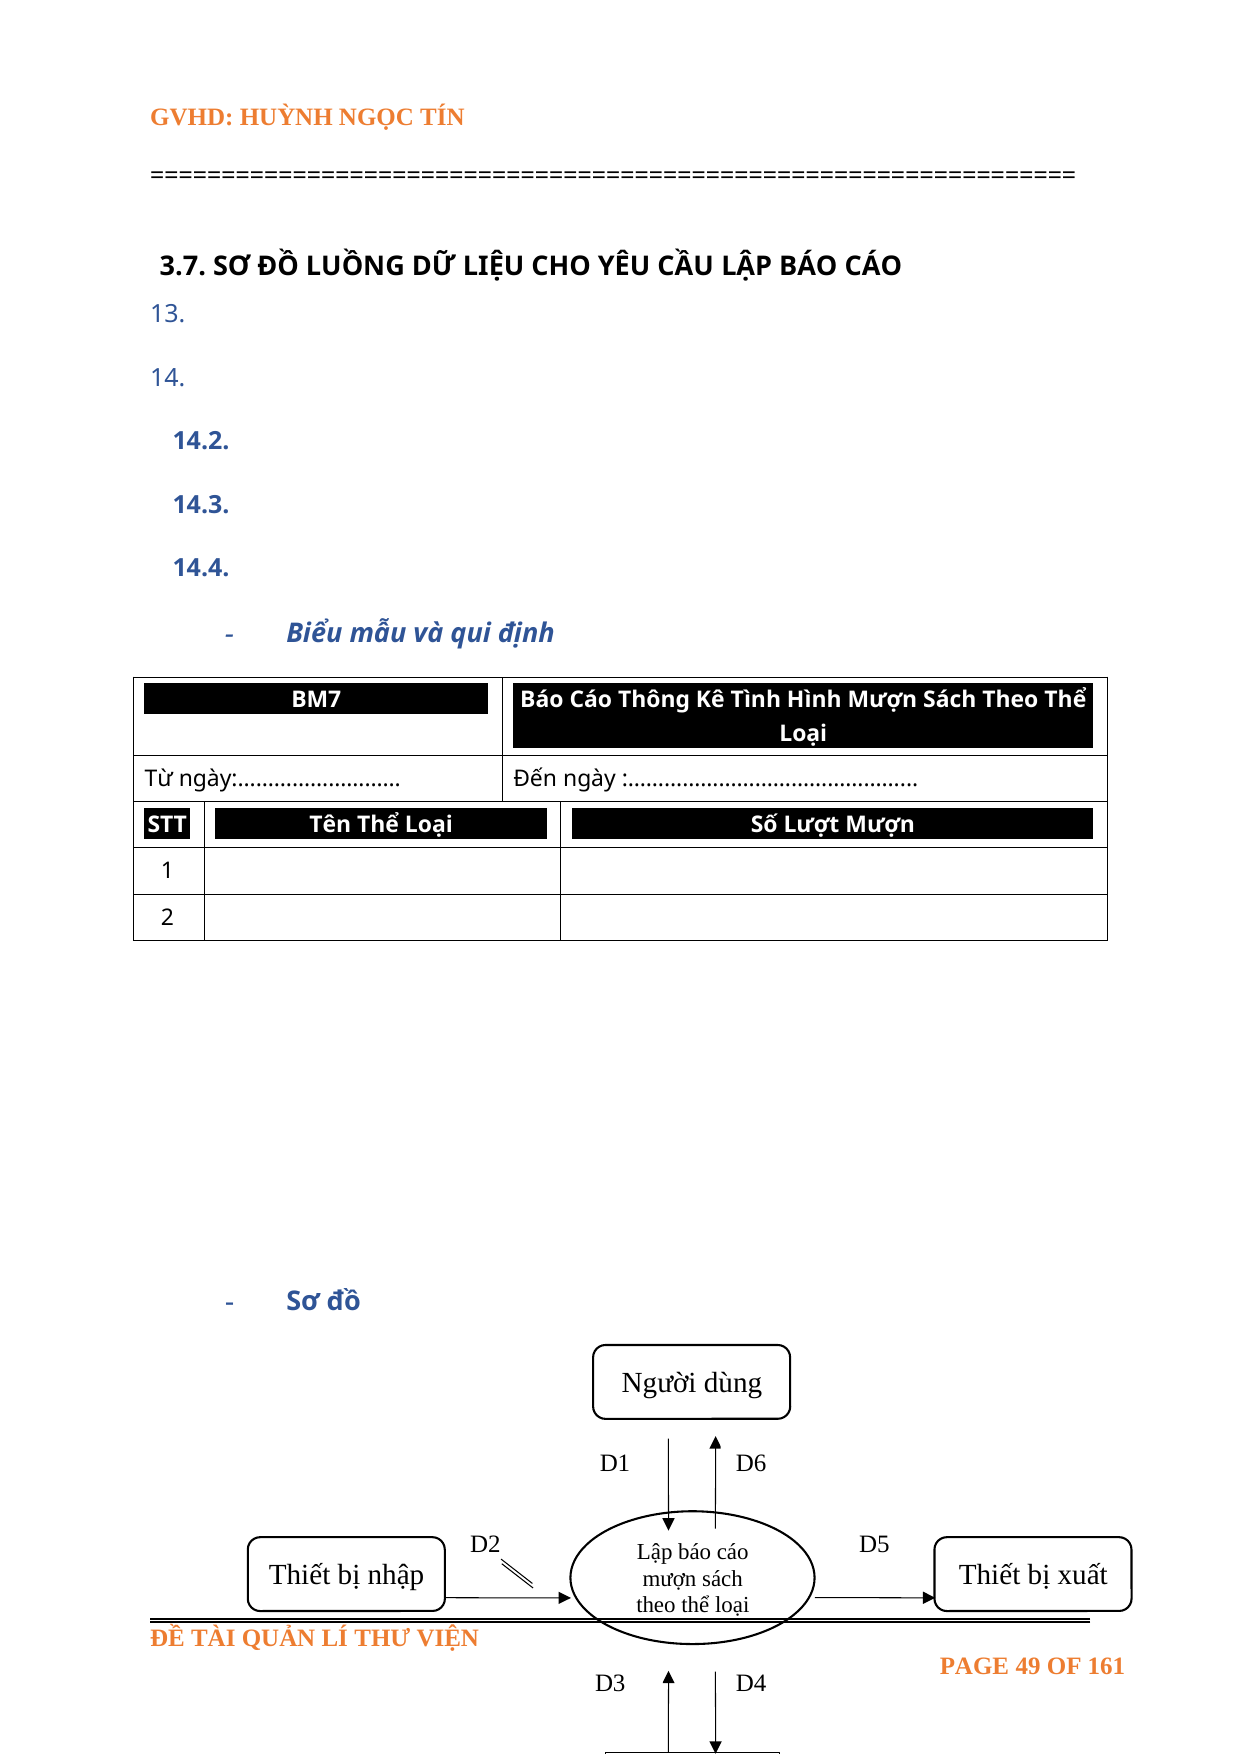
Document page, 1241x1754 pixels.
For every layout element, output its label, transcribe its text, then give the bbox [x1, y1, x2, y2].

table_cell [205, 895, 560, 940]
table_header BM7 [134, 678, 502, 755]
table_cell Đến ngày :………………………………………... [503, 756, 1107, 801]
table_cell 2 [134, 895, 204, 940]
table_cell Tên Thể Loại [205, 802, 560, 847]
table_cell Số Lượt Mượn [561, 802, 1107, 847]
table_cell Từ ngày:……………………… [134, 756, 502, 801]
subtitle 3.7. SƠ ĐỒ LUỒNG DỮ LIỆU CHO YÊU CẦU LẬP BÁO CÁO [159, 246, 1087, 283]
table_header Báo Cáo Thông Kê Tình Hình Mượn Sách Theo Thể Loại [503, 678, 1107, 755]
table_cell [561, 895, 1107, 940]
table_cell STT [134, 802, 204, 847]
list Sơ đồ [225, 1281, 1090, 1318]
table_cell [205, 848, 560, 893]
list Biểu mẫu và qui định [225, 613, 1090, 650]
table_cell 1 [134, 848, 204, 893]
table_cell [561, 848, 1107, 893]
